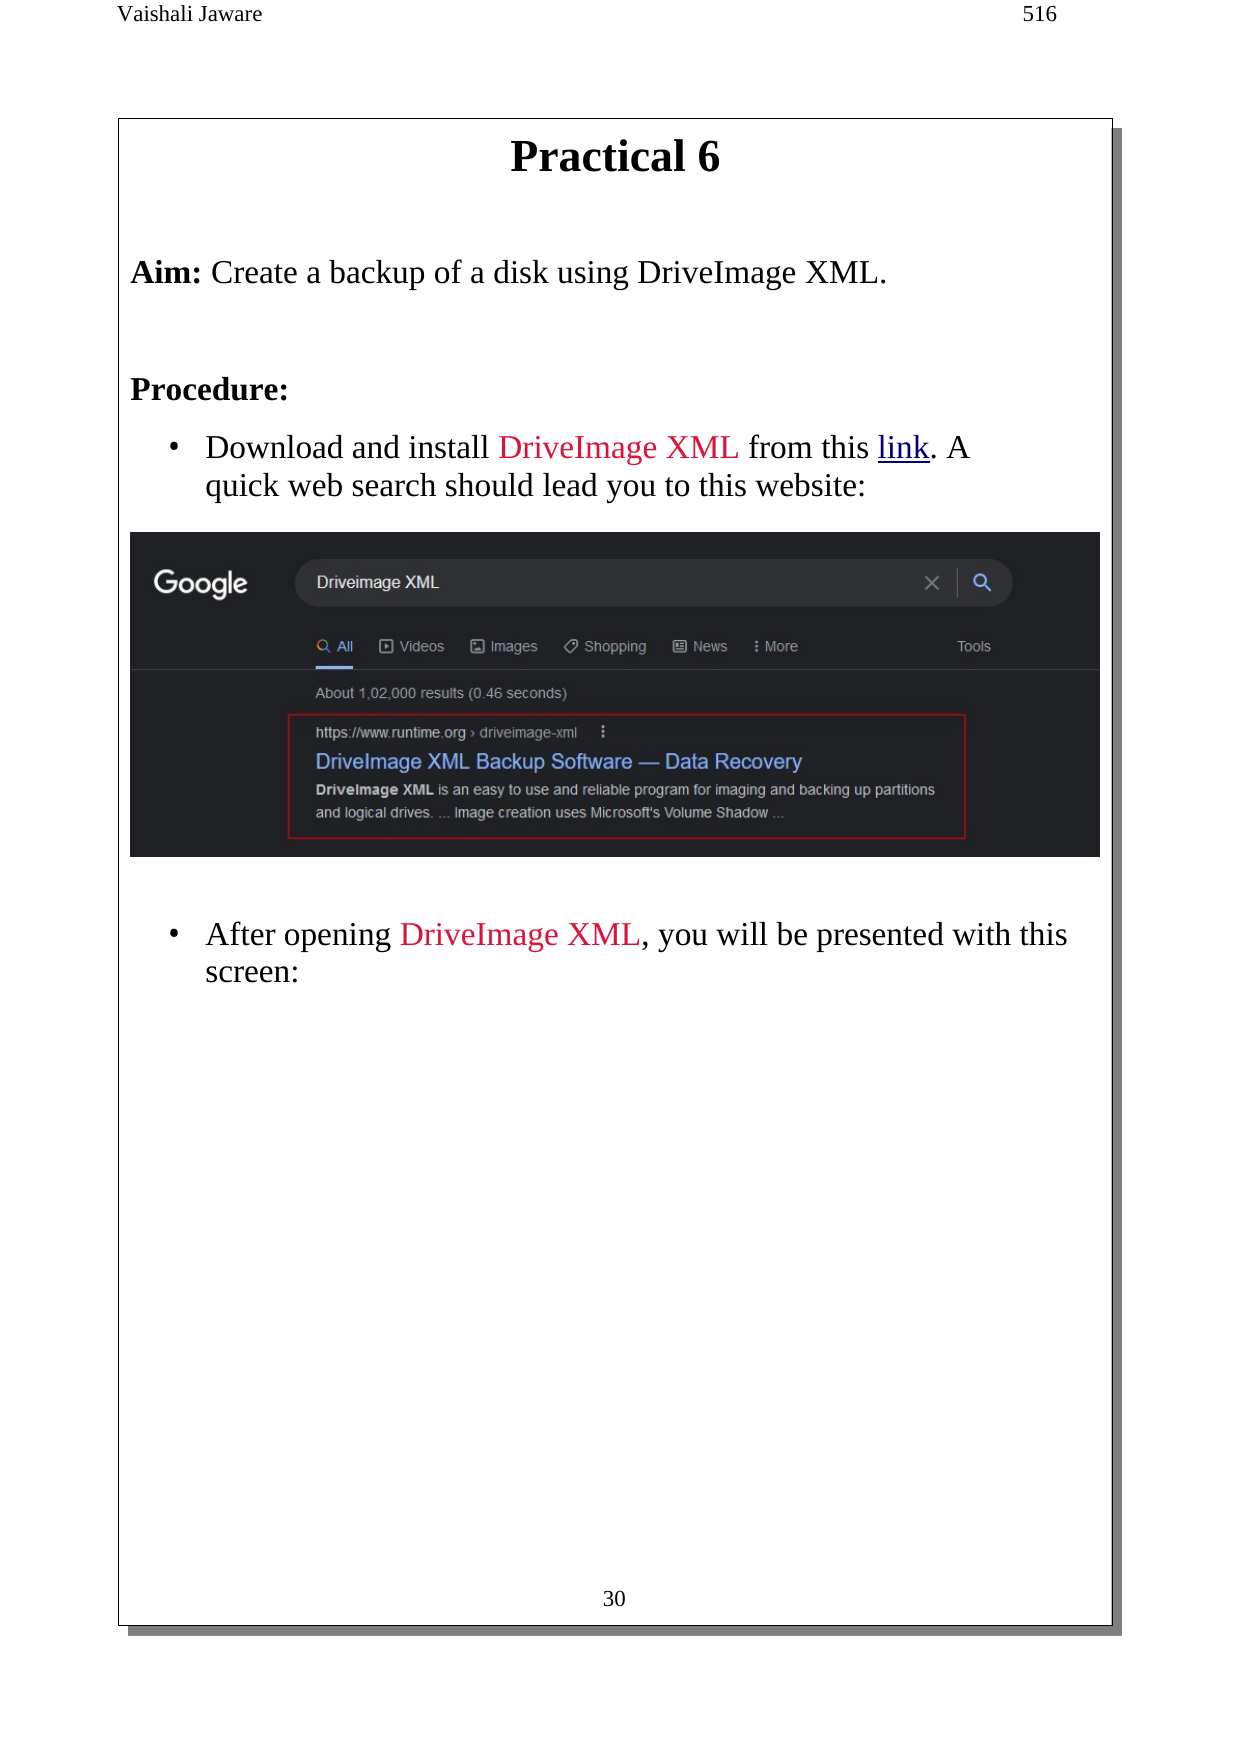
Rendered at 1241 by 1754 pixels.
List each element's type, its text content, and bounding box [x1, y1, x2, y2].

subtitle Procedure: [130, 369, 1111, 408]
subtitle Practical 6 [508, 128, 722, 181]
list Download and install DriveImage XML from this link. A quick web search should lead you to this website: [168, 424, 1049, 504]
list After opening DriveImage XML, you will be presented with this screen: [168, 910, 1068, 990]
text Aim: Create a backup of a disk using DriveImage XML. [130, 252, 1111, 290]
picture [130, 532, 1100, 857]
